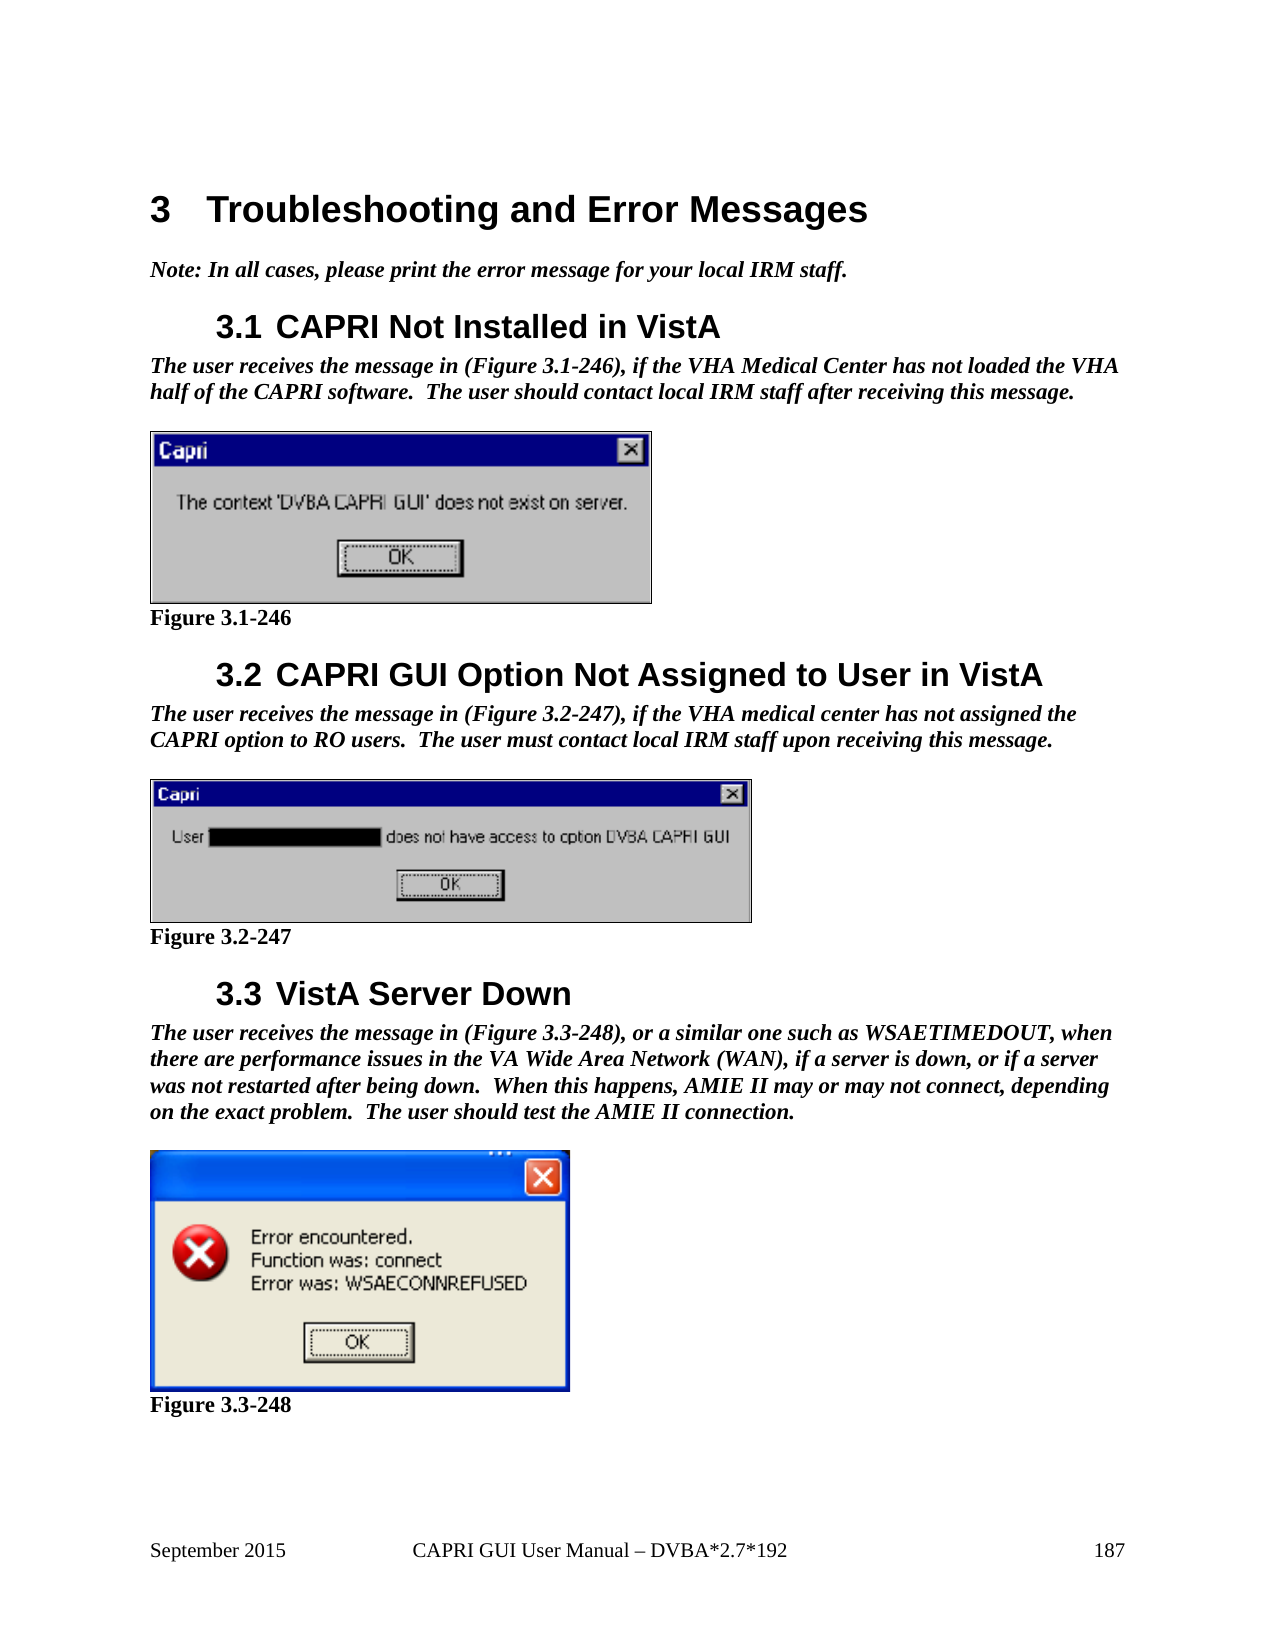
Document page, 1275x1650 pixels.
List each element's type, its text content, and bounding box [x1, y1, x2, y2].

text Note: In all cases, please print the error message for your local IRM staff. [150, 256, 1125, 282]
subtitle CAPRI GUI Option Not Assigned to User in VistA [216, 656, 1125, 694]
picture [151, 780, 751, 922]
picture [151, 432, 651, 603]
picture [150, 1150, 571, 1392]
subtitle VistA Server Down [216, 974, 1125, 1013]
subtitle Troubleshooting and Error Messages [150, 187, 1125, 231]
subtitle CAPRI Not Installed in VistA [216, 307, 1125, 345]
